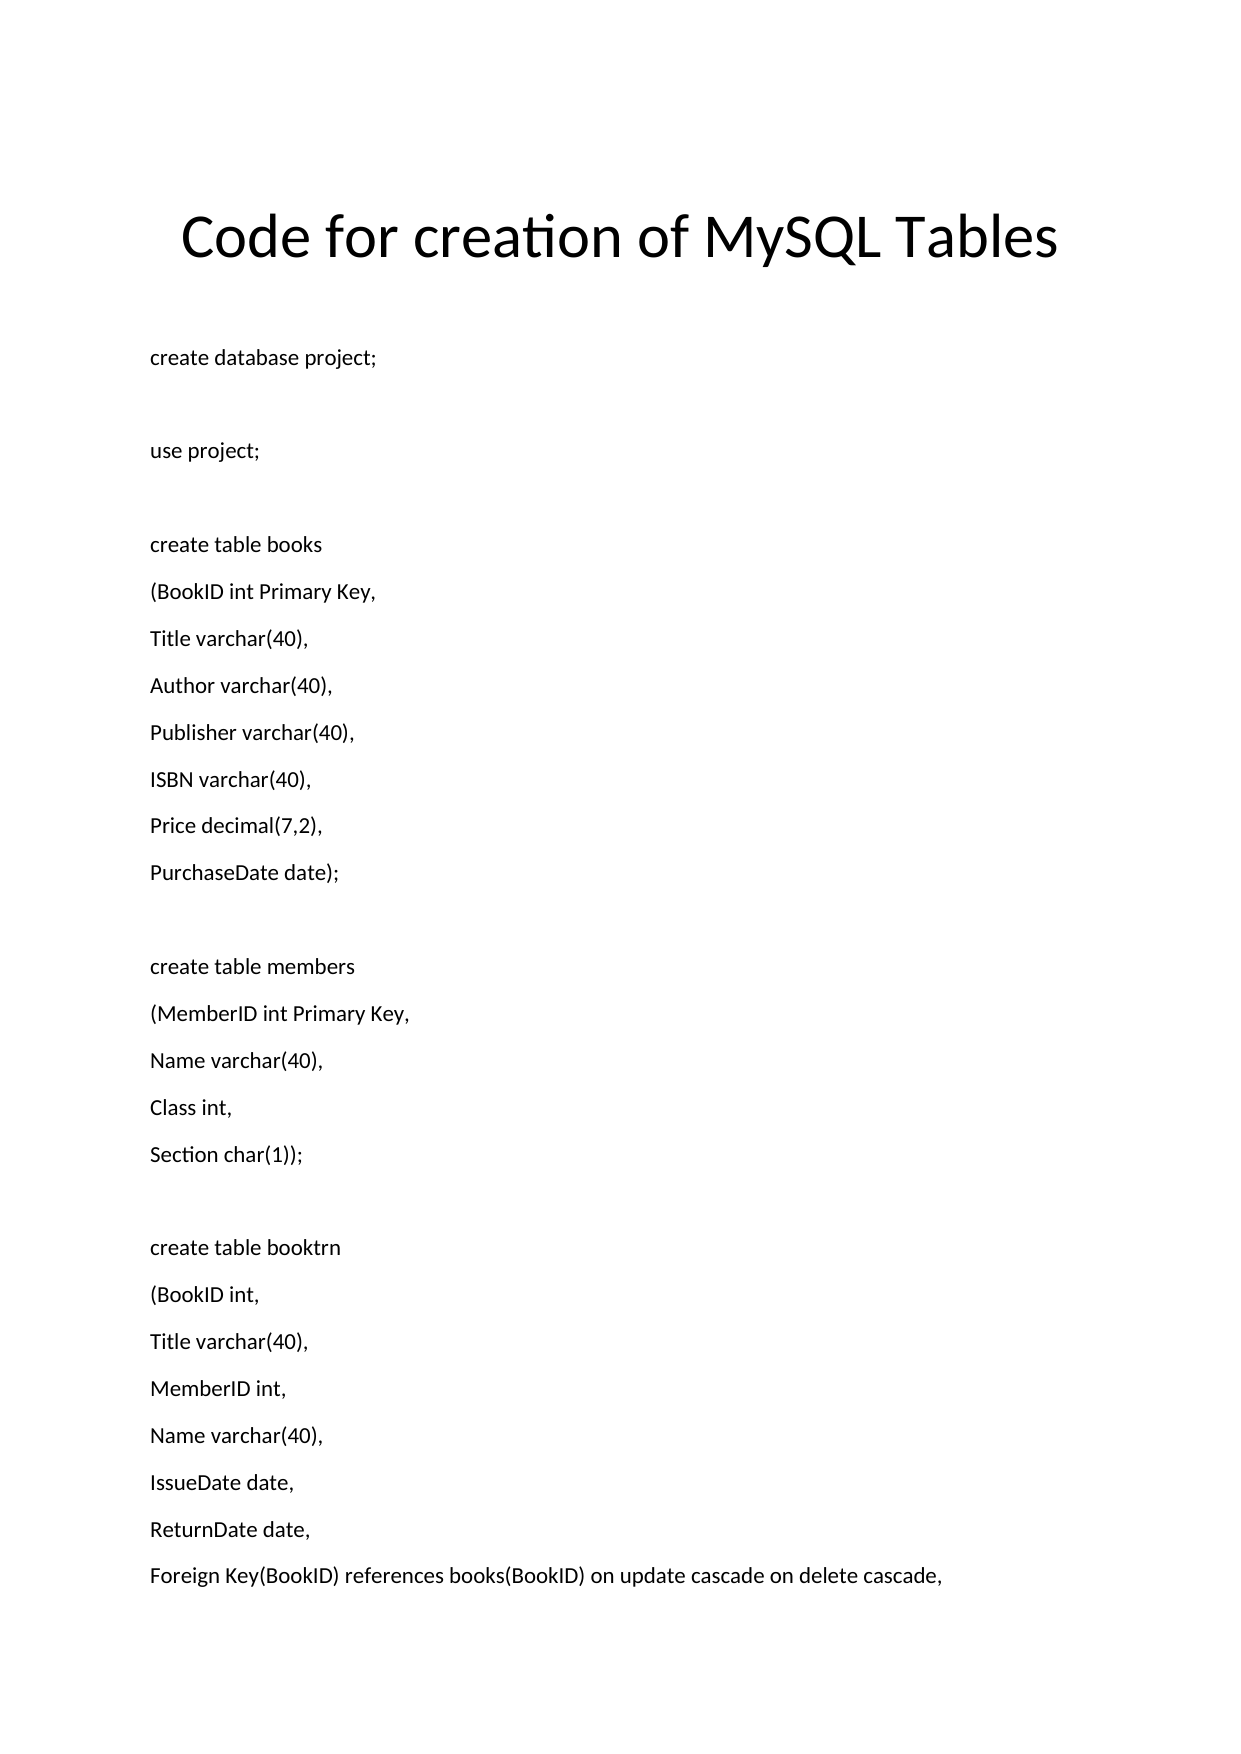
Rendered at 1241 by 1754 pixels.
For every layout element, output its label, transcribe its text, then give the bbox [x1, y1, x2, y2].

text Section char(1)); [150, 1140, 1090, 1168]
text Publisher varchar(40), [150, 718, 1090, 746]
text ISBN varchar(40), [150, 765, 1090, 793]
text Author varchar(40), [150, 671, 1090, 699]
text Code for creation of MySQL Tables [150, 197, 1090, 273]
text create table booktrn [150, 1233, 1090, 1261]
text ReturnDate date, [150, 1515, 1090, 1543]
text Foreign Key(BookID) references books(BookID) on update cascade on delete cascade, [150, 1562, 1090, 1589]
text create table members [150, 952, 1090, 980]
text use project; [150, 437, 1090, 464]
text Title varchar(40), [150, 624, 1090, 652]
text Price decimal(7,2), [150, 812, 1090, 839]
text Name varchar(40), [150, 1046, 1090, 1074]
text Title varchar(40), [150, 1327, 1090, 1355]
text PurchaseDate date); [150, 858, 1090, 886]
text IssueDate date, [150, 1468, 1090, 1496]
text MemberID int, [150, 1374, 1090, 1402]
text create table books [150, 530, 1090, 558]
text Name varchar(40), [150, 1421, 1090, 1449]
text (BookID int Primary Key, [150, 577, 1090, 605]
text create database project; [150, 343, 1090, 371]
text (BookID int, [150, 1280, 1090, 1308]
text Class int, [150, 1093, 1090, 1121]
text (MemberID int Primary Key, [150, 999, 1090, 1027]
